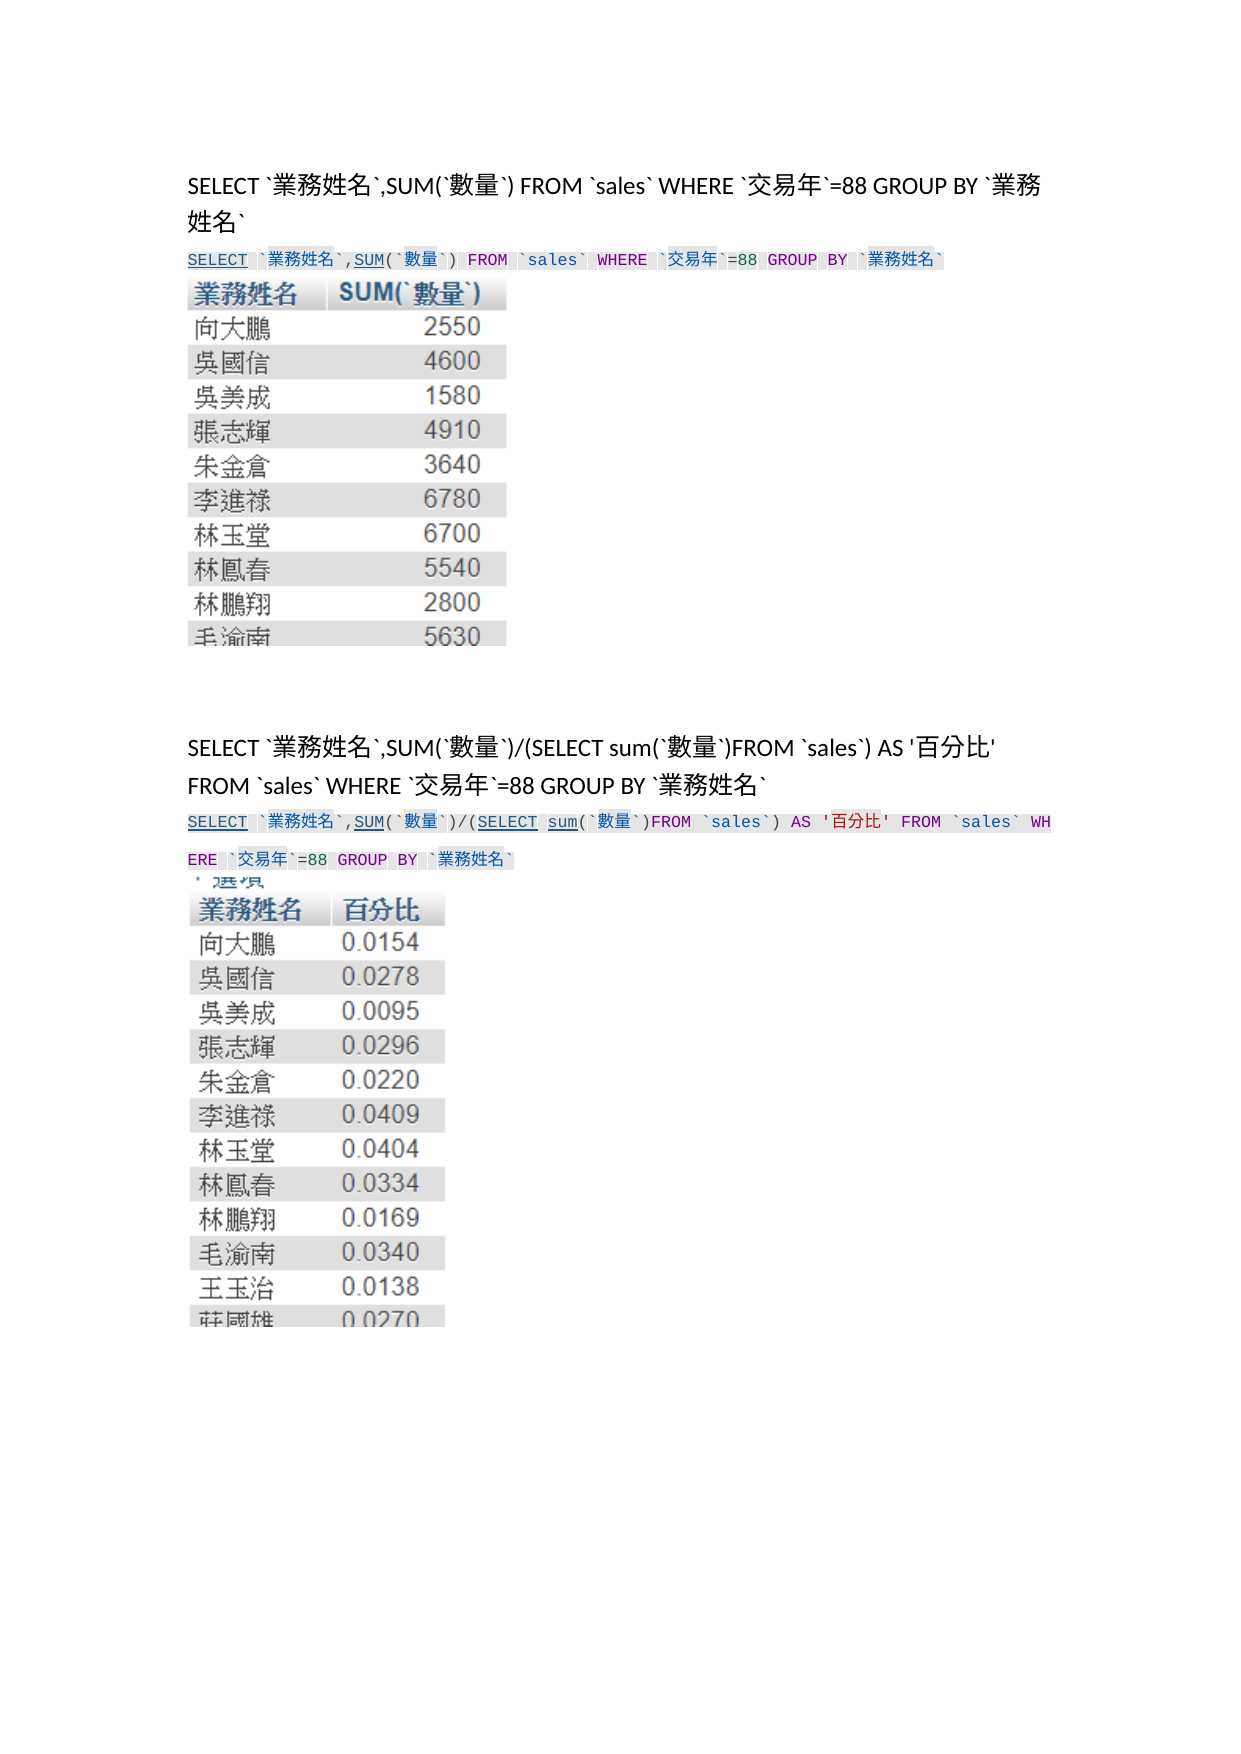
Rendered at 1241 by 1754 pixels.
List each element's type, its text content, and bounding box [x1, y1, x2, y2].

text SELECT `業務姓名`,SUM(`數量`) FROM `sales` WHERE `交易年`=88 GROUP BY `業務姓名` [187, 164, 1053, 239]
picture [187, 877, 450, 1327]
text SELECT `業務姓名`,SUM(`數量`)/(SELECT sum(`數量`)FROM `sales`) AS '百分比' FROM `sales` WHERE `交易年`=88 GROUP BY `業務姓名` [187, 802, 1053, 877]
text SELECT `業務姓名`,SUM(`數量`) FROM `sales` WHERE `交易年`=88 GROUP BY `業務姓名` [187, 239, 1053, 277]
text SELECT `業務姓名`,SUM(`數量`)/(SELECT sum(`數量`)FROM `sales`) AS '百分比' FROM `sales` WHERE `交易年`=88 GROUP BY `業務姓名` [187, 727, 1053, 802]
picture [187, 277, 516, 646]
